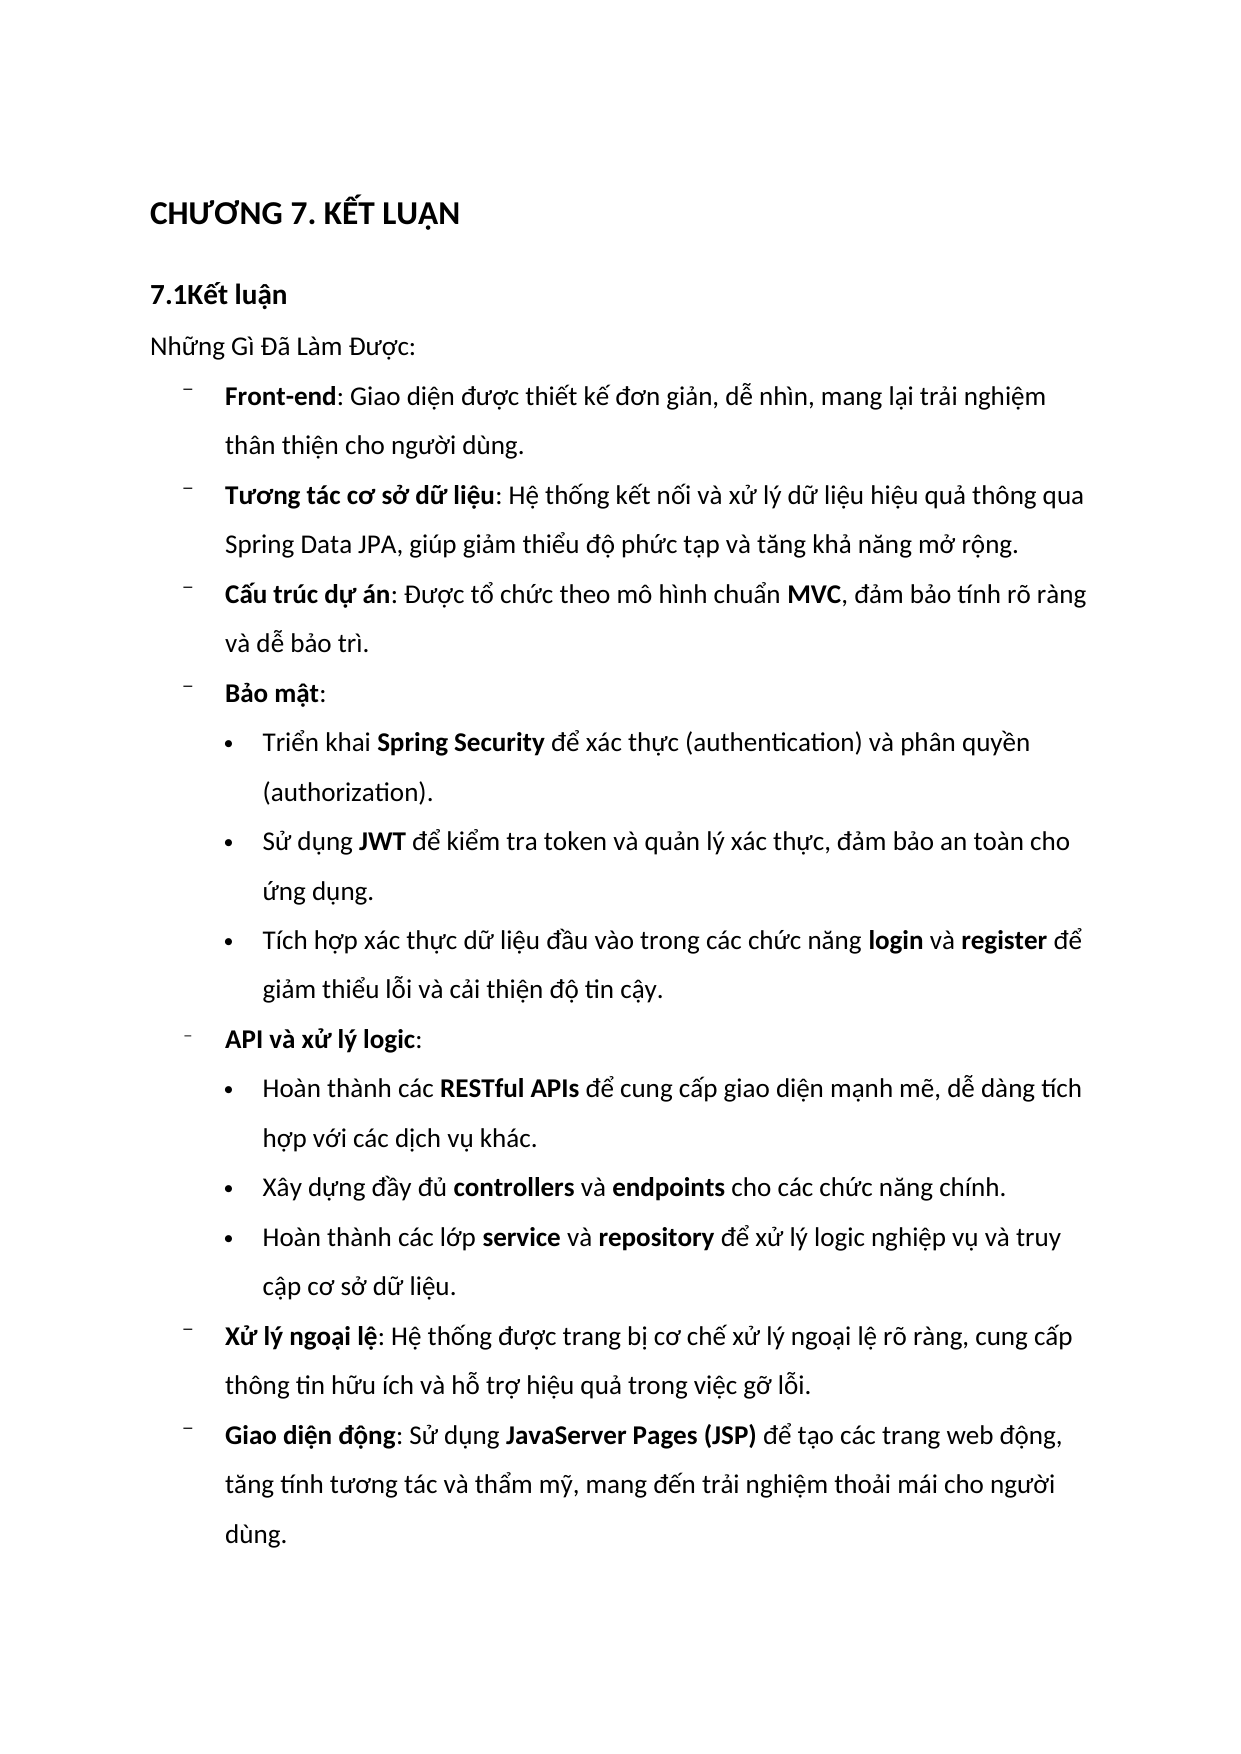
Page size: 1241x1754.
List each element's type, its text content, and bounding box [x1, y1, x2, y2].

subtitle CHƯƠNG 7. KẾT LUẬN [150, 192, 1090, 232]
list Sử dụng JWT để kiểm tra token và quản lý xác thực, đảm bảo an toàn cho ứng dụng. [225, 824, 1090, 907]
list Front-end: Giao diện được thiết kế đơn giản, dễ nhìn, mang lại trải nghiệm thân thiện cho người dùng. [187, 379, 1090, 461]
list Xử lý ngoại lệ: Hệ thống được trang bị cơ chế xử lý ngoại lệ rõ ràng, cung cấp thông tin hữu ích và hỗ trợ hiệu quả trong việc gỡ lỗi. [187, 1319, 1090, 1401]
list Bảo mật: [187, 676, 1090, 709]
list Triển khai Spring Security để xác thực (authentication) và phân quyền (authorization). [225, 725, 1090, 808]
list Tương tác cơ sở dữ liệu: Hệ thống kết nối và xử lý dữ liệu hiệu quả thông qua Spring Data JPA, giúp giảm thiểu độ phức tạp và tăng khả năng mở rộng. [187, 478, 1090, 560]
subtitle 7.1Kết luận [150, 276, 1090, 312]
list Hoàn thành các RESTful APIs để cung cấp giao diện mạnh mẽ, dễ dàng tích hợp với các dịch vụ khác. [225, 1072, 1090, 1154]
list Tích hợp xác thực dữ liệu đầu vào trong các chức năng login và register để giảm thiểu lỗi và cải thiện độ tin cậy. [225, 923, 1090, 1006]
list Xây dựng đầy đủ controllers và endpoints cho các chức năng chính. [225, 1171, 1090, 1203]
list API và xử lý logic: [187, 1022, 1090, 1055]
list Hoàn thành các lớp service và repository để xử lý logic nghiệp vụ và truy cập cơ sở dữ liệu. [225, 1220, 1090, 1302]
list Cấu trúc dự án: Được tổ chức theo mô hình chuẩn MVC, đảm bảo tính rõ ràng và dễ bảo trì. [187, 577, 1090, 659]
list Giao diện động: Sử dụng JavaServer Pages (JSP) để tạo các trang web động, tăng tính tương tác và thẩm mỹ, mang đến trải nghiệm thoải mái cho người dùng. [187, 1418, 1090, 1550]
text Những Gì Đã Làm Được: [150, 329, 1090, 362]
